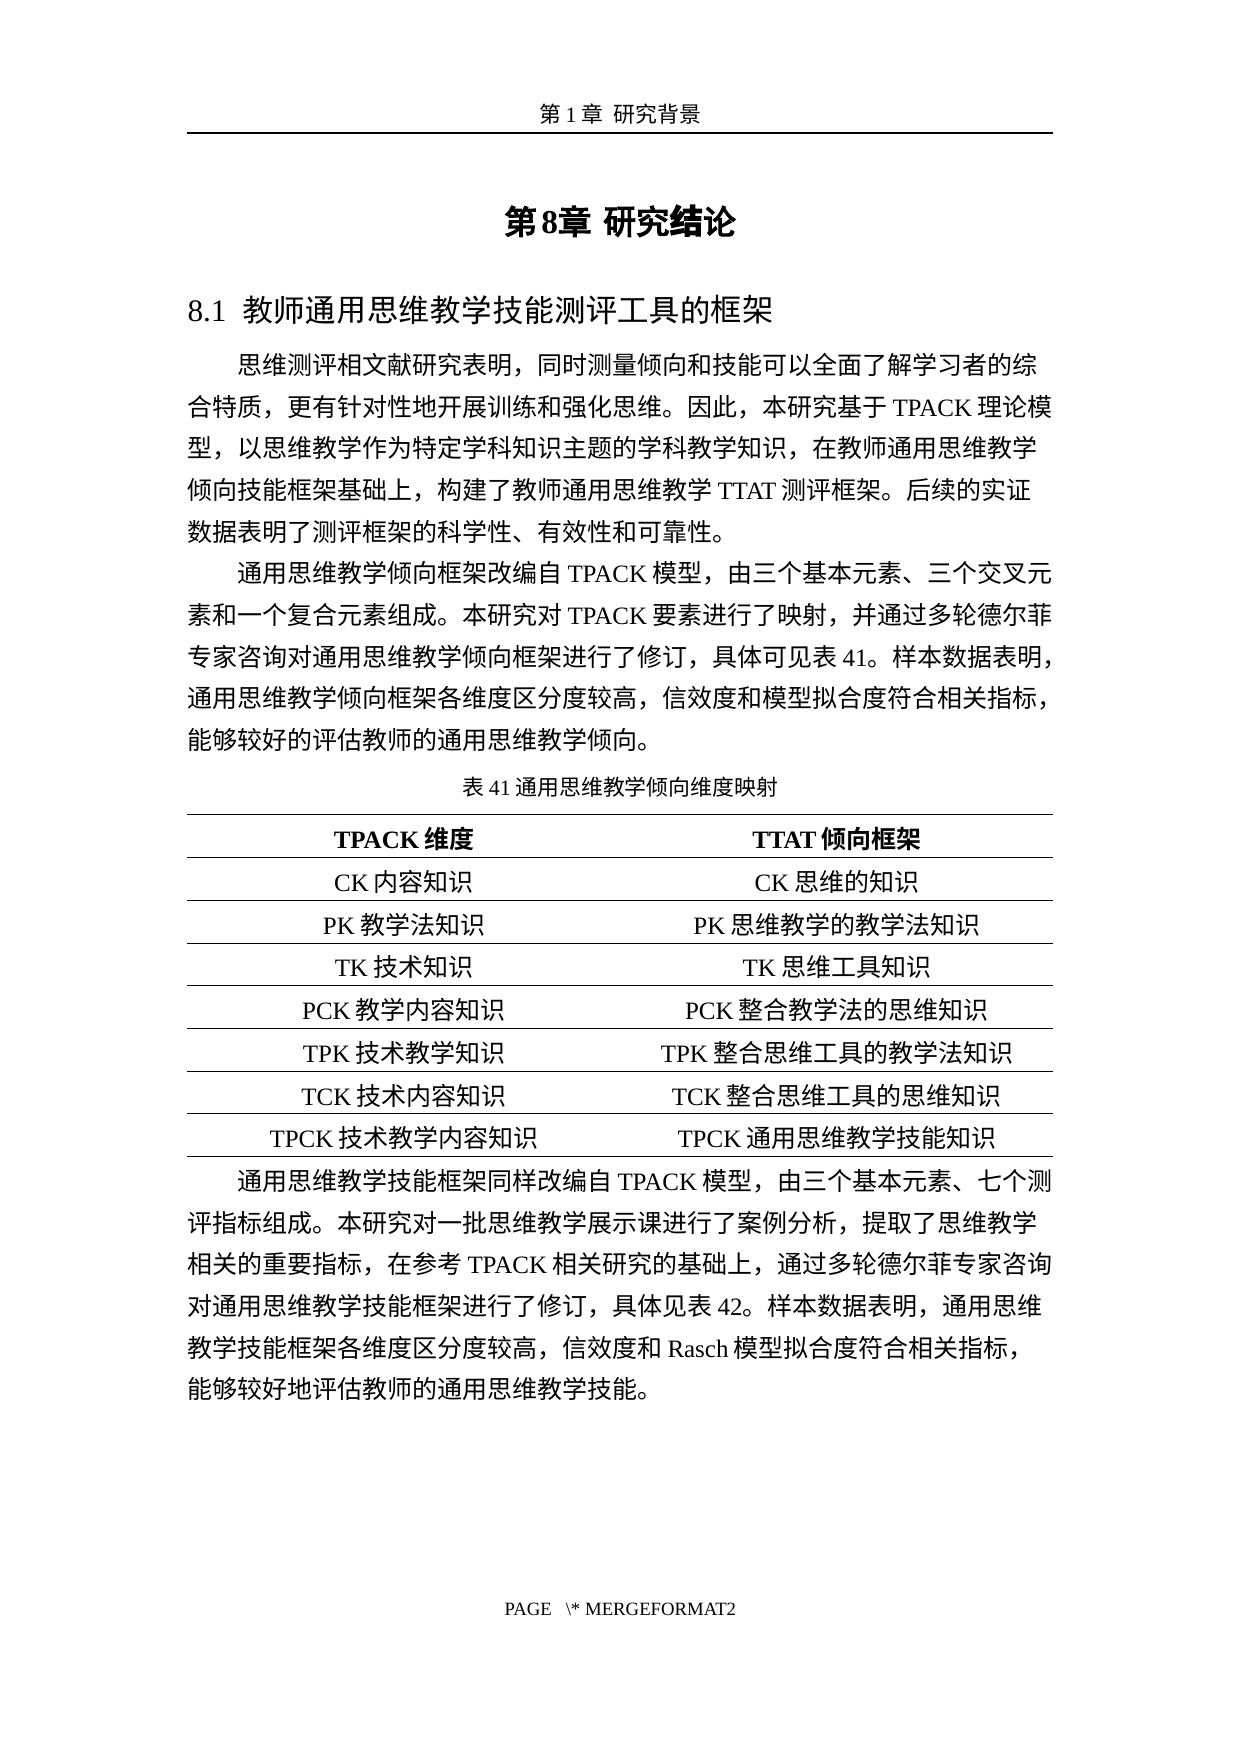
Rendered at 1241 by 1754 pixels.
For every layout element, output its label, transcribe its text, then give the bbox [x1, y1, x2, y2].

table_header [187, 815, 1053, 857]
text 思维测评相文献研究表明，同时测量倾向和技能可以全面了解学习者的综合特质，更有针对性地开展训练和强化思维。因此，本研究基于TPACK理论模型，以思维教学作为特定学科知识主题的学科教学知识，在教师通用思维教学倾向技能框架基础上，构建了教师通用思维教学TTAT测评框架。后续的实证数据表明了测评框架的科学性、有效性和可靠性。 [187, 341, 1053, 549]
text 通用思维教学倾向框架改编自TPACK模型，由三个基本元素、三个交叉元素和一个复合元素组成。本研究对TPACK要素进行了映射，并通过多轮德尔菲专家咨询对通用思维教学倾向框架进行了修订，具体可见表41。样本数据表明，通用思维教学倾向框架各维度区分度较高，信效度和模型拟合度符合相关指标，能够较好的评估教师的通用思维教学倾向。 [187, 549, 1053, 758]
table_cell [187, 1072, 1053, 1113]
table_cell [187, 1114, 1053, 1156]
subtitle 研究结论 [187, 200, 1053, 241]
subtitle 教师通用思维教学技能测评工具的框架 [187, 291, 1053, 328]
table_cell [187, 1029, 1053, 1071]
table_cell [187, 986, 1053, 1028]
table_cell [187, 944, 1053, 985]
text 通用思维教学技能框架同样改编自TPACK模型，由三个基本元素、七个测评指标组成。本研究对一批思维教学展示课进行了案例分析，提取了思维教学相关的重要指标，在参考TPACK相关研究的基础上，通过多轮德尔菲专家咨询对通用思维教学技能框架进行了修订，具体见表42。样本数据表明，通用思维教学技能框架各维度区分度较高，信效度和Rasch模型拟合度符合相关指标，能够较好地评估教师的通用思维教学技能。 [187, 1157, 1053, 1407]
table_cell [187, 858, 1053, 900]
text 表41 通用思维教学倾向维度映射 [187, 770, 1053, 802]
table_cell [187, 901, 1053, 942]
